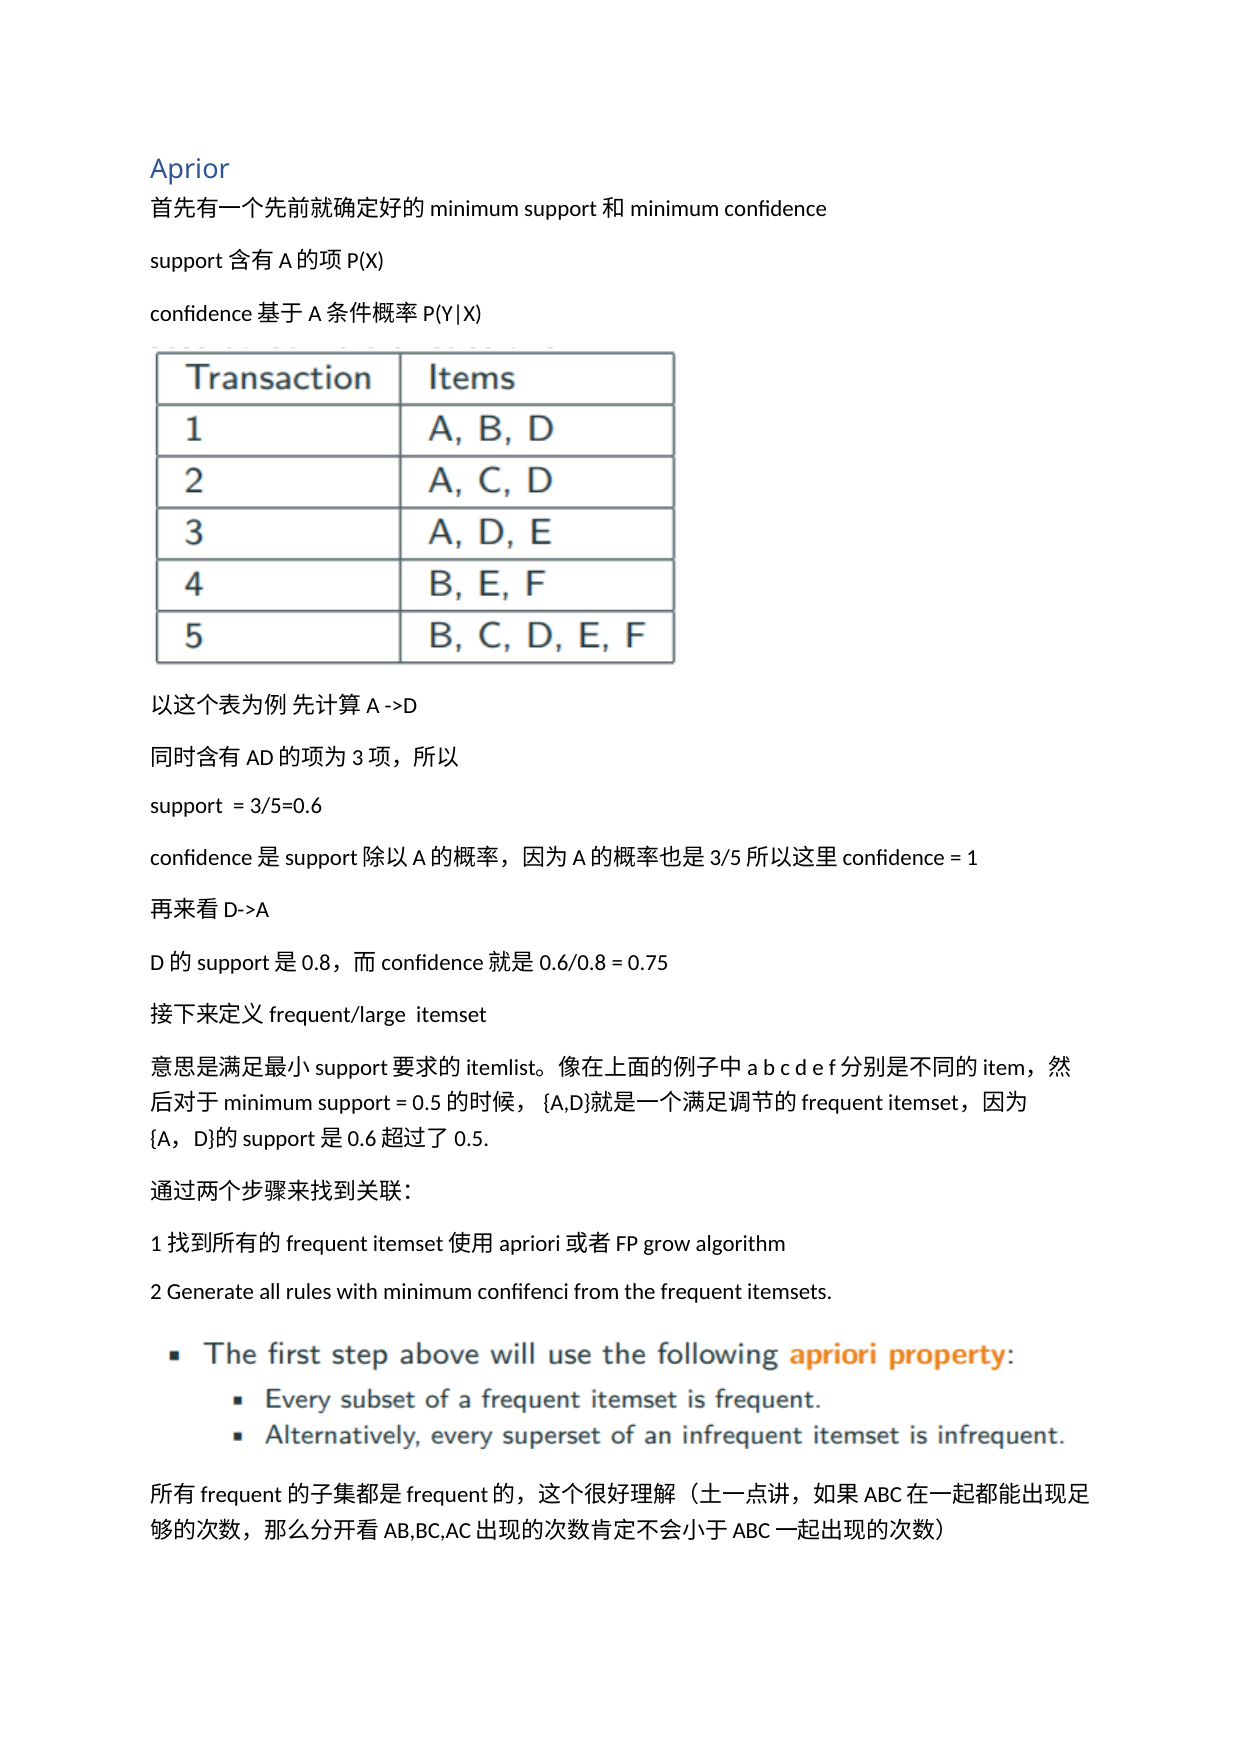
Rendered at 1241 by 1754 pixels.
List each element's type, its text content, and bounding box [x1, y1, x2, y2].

text 接下来定义frequent/large itemset [150, 996, 1090, 1029]
text 以这个表为例 先计算A ->D [150, 686, 1090, 720]
subtitle Aprior [150, 150, 1090, 187]
text support = 3/5=0.6 [150, 791, 1090, 819]
text 同时含有AD的项为3项，所以 [150, 739, 1090, 772]
text 所有frequent 的子集都是frequent的，这个很好理解（土一点讲，如果ABC在一起都能出现足够的次数，那么分开看AB,BC,AC出现的次数肯定不会小于ABC一起出现的次数） [150, 1476, 1090, 1545]
text 意思是满足最小support要求的itemlist。像在上面的例子中 a b c d e f分别是不同的item，然后对于minimum support = 0.5的时候， {A,D}就是一个满足调节的frequent itemset，因为{A，D}的support是0.6超过了0.5. [150, 1048, 1090, 1153]
text 再来看D->A [150, 891, 1090, 924]
text 通过两个步骤来找到关联： [150, 1172, 1090, 1206]
picture [150, 1324, 1091, 1457]
text confidence 基于A条件概率 P(Y|X) [150, 295, 1090, 328]
text D 的support是0.8，而confidence就是 0.6/0.8 = 0.75 [150, 943, 1090, 977]
picture [150, 347, 680, 668]
text support 含有A的项P(X) [150, 242, 1090, 276]
text confidence是support除以A的概率，因为A的概率也是3/5所以这里confidence = 1 [150, 838, 1090, 872]
text 首先有一个先前就确定好的minimum support 和minimum confidence [150, 190, 1090, 223]
text 1 找到所有的frequent itemset 使用apriori或者FP grow algorithm [150, 1225, 1090, 1258]
text 2 Generate all rules with minimum confifenci from the frequent itemsets. [150, 1277, 1090, 1306]
